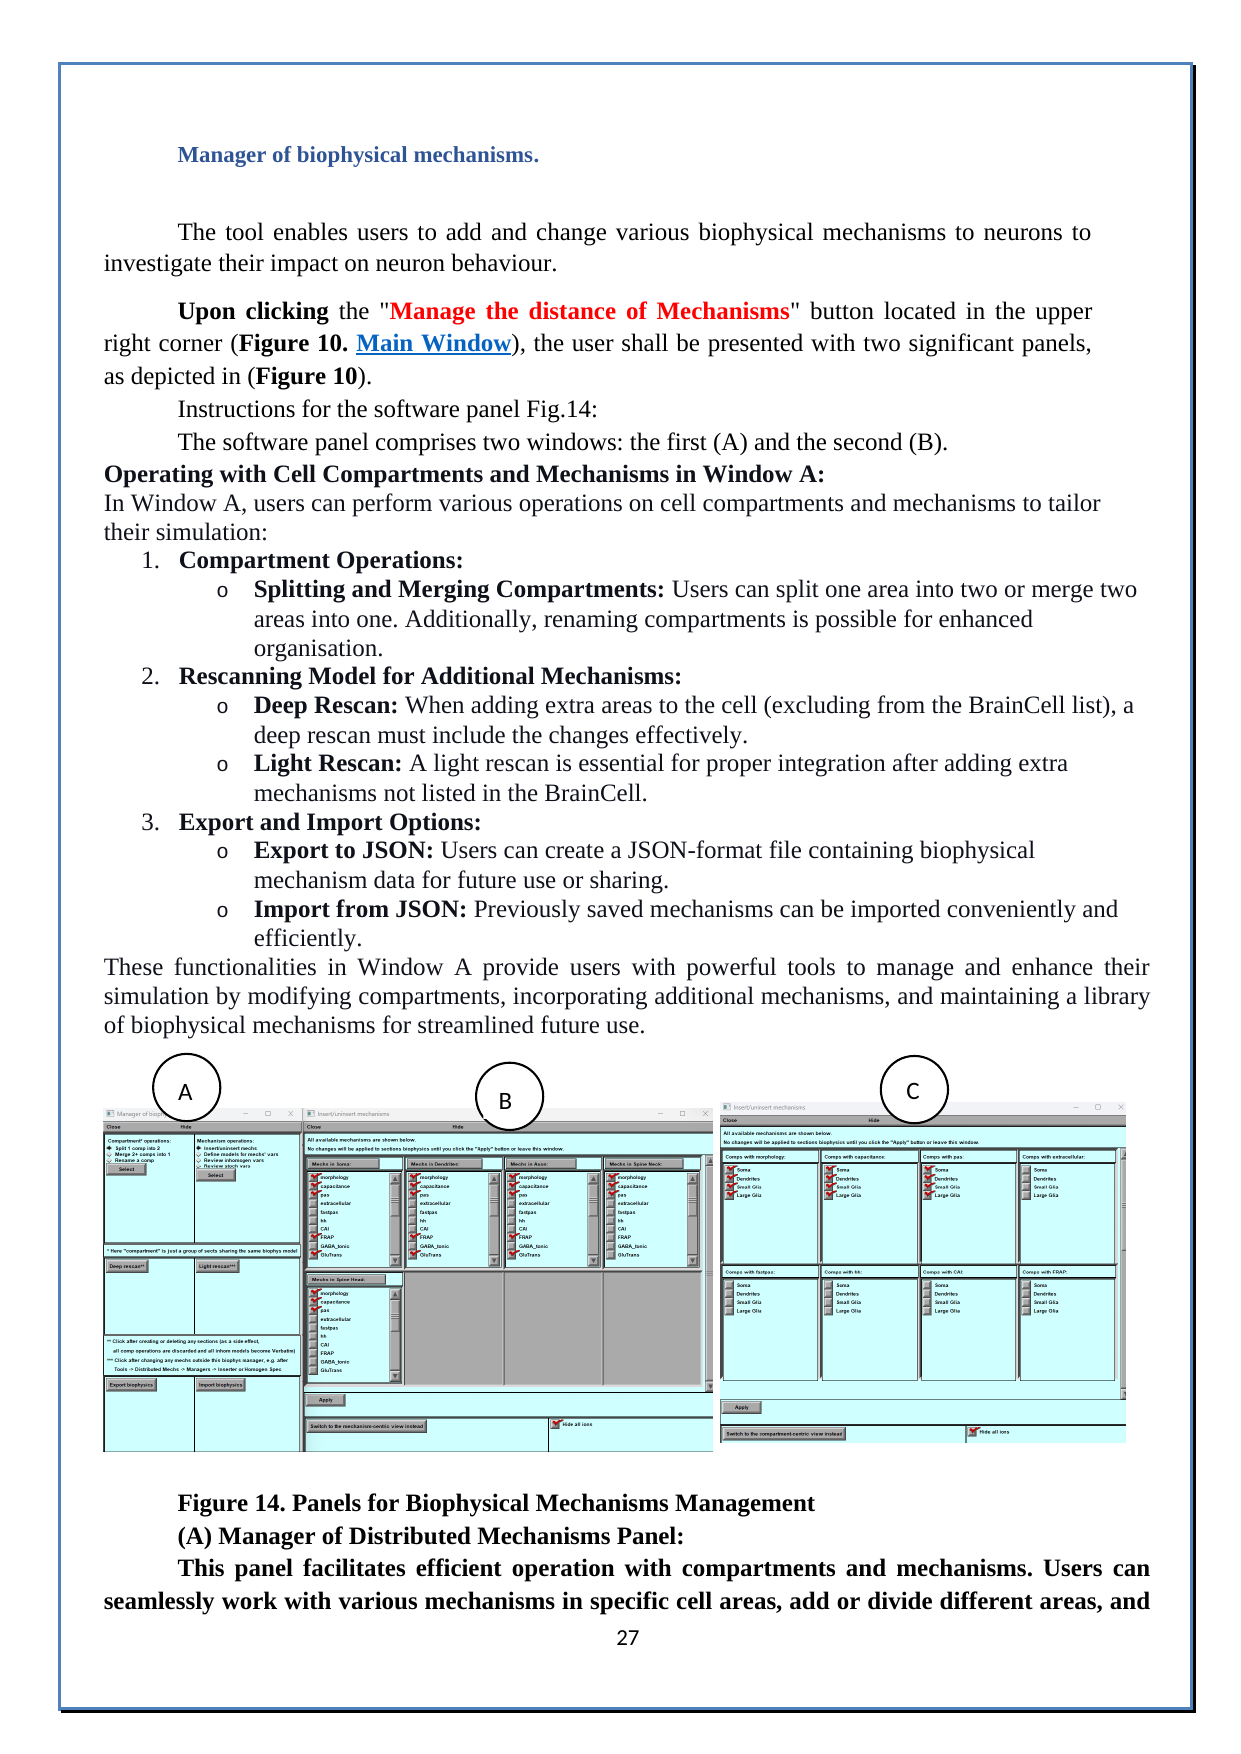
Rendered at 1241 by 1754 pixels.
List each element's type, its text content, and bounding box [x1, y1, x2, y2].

text In Window A, users can perform various operations on cell compartments and mechanisms to tailor their simulation: [103, 488, 1152, 546]
text The tool enables users to add and change various biophysical mechanisms to neurons to investigate their impact on neuron behaviour. [103, 217, 1093, 277]
picture [103, 1108, 713, 1452]
list Splitting and Merging Compartments: Users can split one area into two or merge two areas into one. Additionally, renaming compartments is possible for enhanced organisation. [216, 574, 1152, 661]
list Export to JSON: Users can create a JSON-format file containing biophysical mechanism data for future use or sharing. [216, 836, 1152, 894]
text Figure 14. Panels for Biophysical Mechanisms Management [103, 1488, 1093, 1517]
subtitle Manager of biophysical mechanisms. [103, 141, 1093, 167]
text The software panel comprises two windows: the first (A) and the second (B). [103, 427, 1093, 455]
text These functionalities in Window A provide users with powerful tools to manage and enhance their simulation by modifying compartments, incorporating additional mechanisms, and maintaining a library of biophysical mechanisms for streamlined future use. [103, 952, 1152, 1038]
text Upon clicking the "Manage the distance of Mechanisms" button located in the upper right corner (Figure 10. Main Window), the user shall be presented with two significant panels, as depicted in (Figure 10). [103, 296, 1093, 390]
text Operating with Cell Compartments and Mechanisms in Window A: [103, 459, 1152, 488]
list Deep Rescan: When adding extra areas to the cell (excluding from the BrainCell list), a deep rescan must include the changes effectively. [216, 690, 1152, 748]
picture [720, 1102, 1126, 1443]
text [103, 1553, 1152, 1615]
list Export and Import Options: [141, 807, 1152, 836]
list Compartment Operations: [141, 546, 1152, 574]
text (A) Manager of Distributed Mechanisms Panel: [103, 1521, 1093, 1549]
list Rescanning Model for Additional Mechanisms: [141, 661, 1152, 690]
list Light Rescan: A light rescan is essential for proper integration after adding extra mechanisms not listed in the BrainCell. [216, 748, 1152, 807]
list Import from JSON: Previously saved mechanisms can be imported conveniently and efficiently. [216, 894, 1152, 952]
text Instructions for the software panel Fig.14: [103, 394, 1093, 423]
